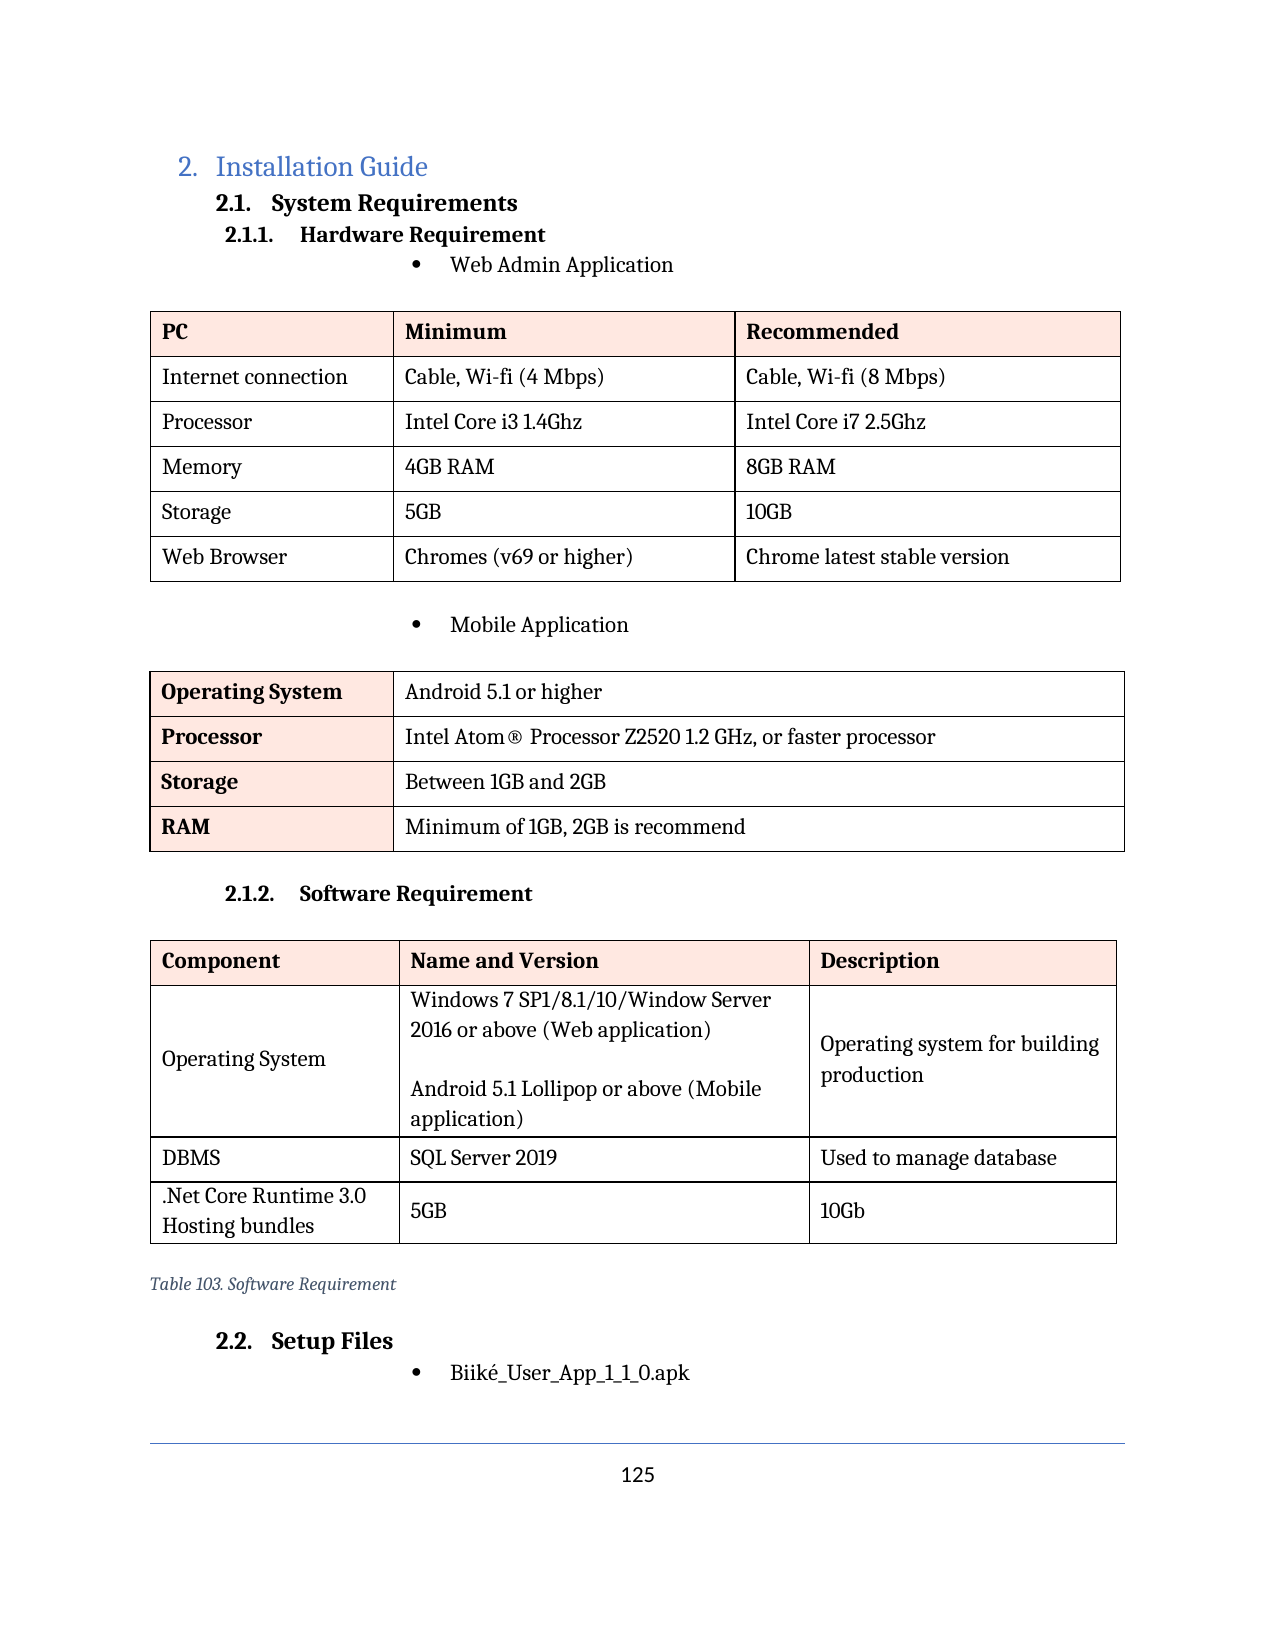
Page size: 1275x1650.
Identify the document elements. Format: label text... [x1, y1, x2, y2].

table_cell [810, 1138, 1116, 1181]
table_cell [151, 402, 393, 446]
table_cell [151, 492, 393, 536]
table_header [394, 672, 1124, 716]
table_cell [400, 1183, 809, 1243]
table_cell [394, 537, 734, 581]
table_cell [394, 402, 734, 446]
list Installation Guide [178, 150, 1125, 183]
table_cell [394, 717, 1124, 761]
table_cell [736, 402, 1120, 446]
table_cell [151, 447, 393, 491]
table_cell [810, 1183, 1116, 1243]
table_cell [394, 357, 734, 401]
list Software Requirement [225, 881, 1125, 907]
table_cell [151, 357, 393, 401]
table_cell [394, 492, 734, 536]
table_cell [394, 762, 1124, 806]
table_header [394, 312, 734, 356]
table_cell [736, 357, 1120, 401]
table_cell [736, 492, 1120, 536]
list Web Admin Application [412, 252, 1125, 278]
text Table 103. Software Requirement [150, 1273, 1125, 1294]
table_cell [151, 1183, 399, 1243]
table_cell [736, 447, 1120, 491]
list Setup Files [216, 1327, 1125, 1356]
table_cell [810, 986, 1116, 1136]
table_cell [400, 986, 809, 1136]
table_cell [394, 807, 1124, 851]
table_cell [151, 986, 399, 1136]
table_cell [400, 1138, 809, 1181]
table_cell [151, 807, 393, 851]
list Hardware Requirement [225, 222, 1125, 248]
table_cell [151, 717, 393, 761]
list Biiké_User_App_1_1_0.apk [412, 1360, 1125, 1386]
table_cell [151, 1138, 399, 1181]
list System Requirements [216, 188, 1125, 217]
list Mobile Application [412, 611, 1125, 638]
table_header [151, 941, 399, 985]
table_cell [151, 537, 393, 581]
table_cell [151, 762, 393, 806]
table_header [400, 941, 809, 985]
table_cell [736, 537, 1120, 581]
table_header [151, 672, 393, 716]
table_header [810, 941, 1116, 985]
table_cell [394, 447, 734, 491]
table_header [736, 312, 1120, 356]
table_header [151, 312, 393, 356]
